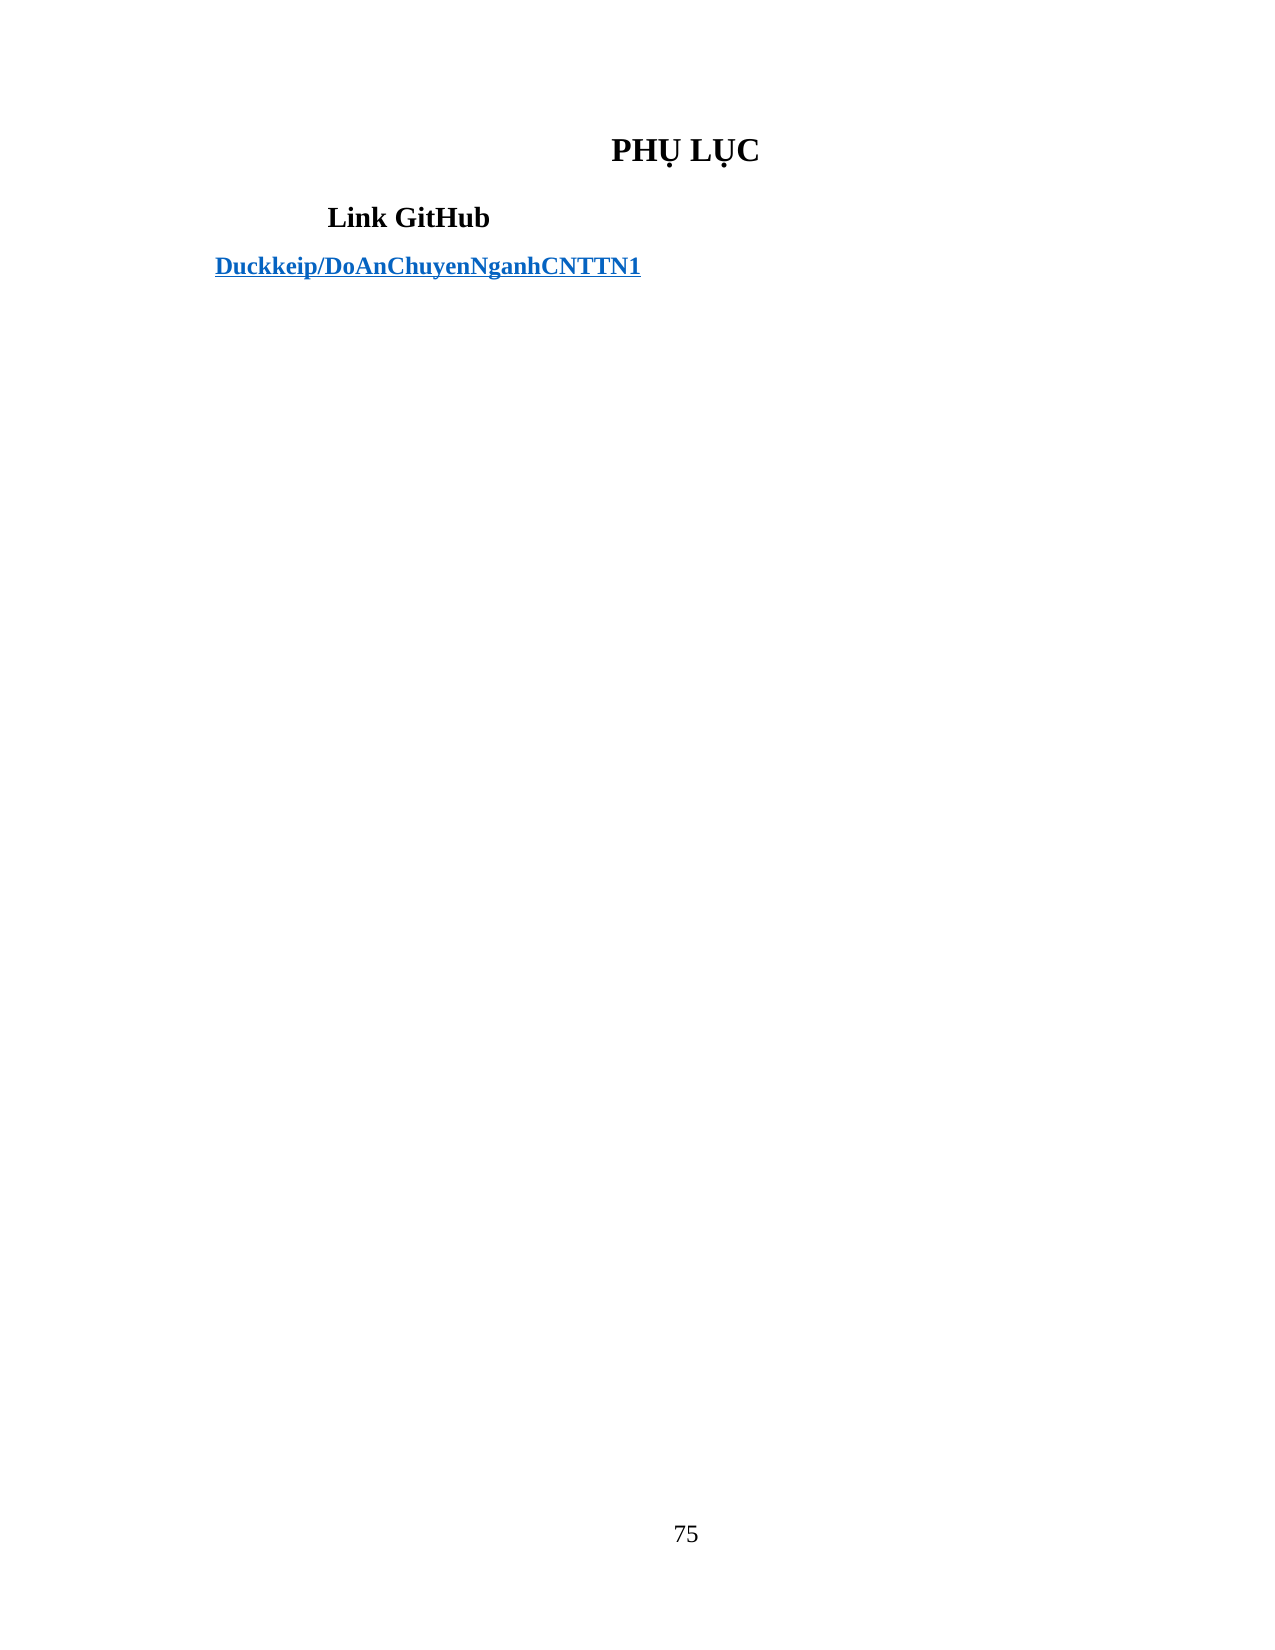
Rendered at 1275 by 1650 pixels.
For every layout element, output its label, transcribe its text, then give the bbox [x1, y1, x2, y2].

subtitle PHỤ LỤC [215, 131, 1157, 169]
text Duckkeip/DoAnChuyenNganhCNTTN1 [215, 251, 1157, 280]
subtitle Link GitHub [252, 201, 1157, 234]
